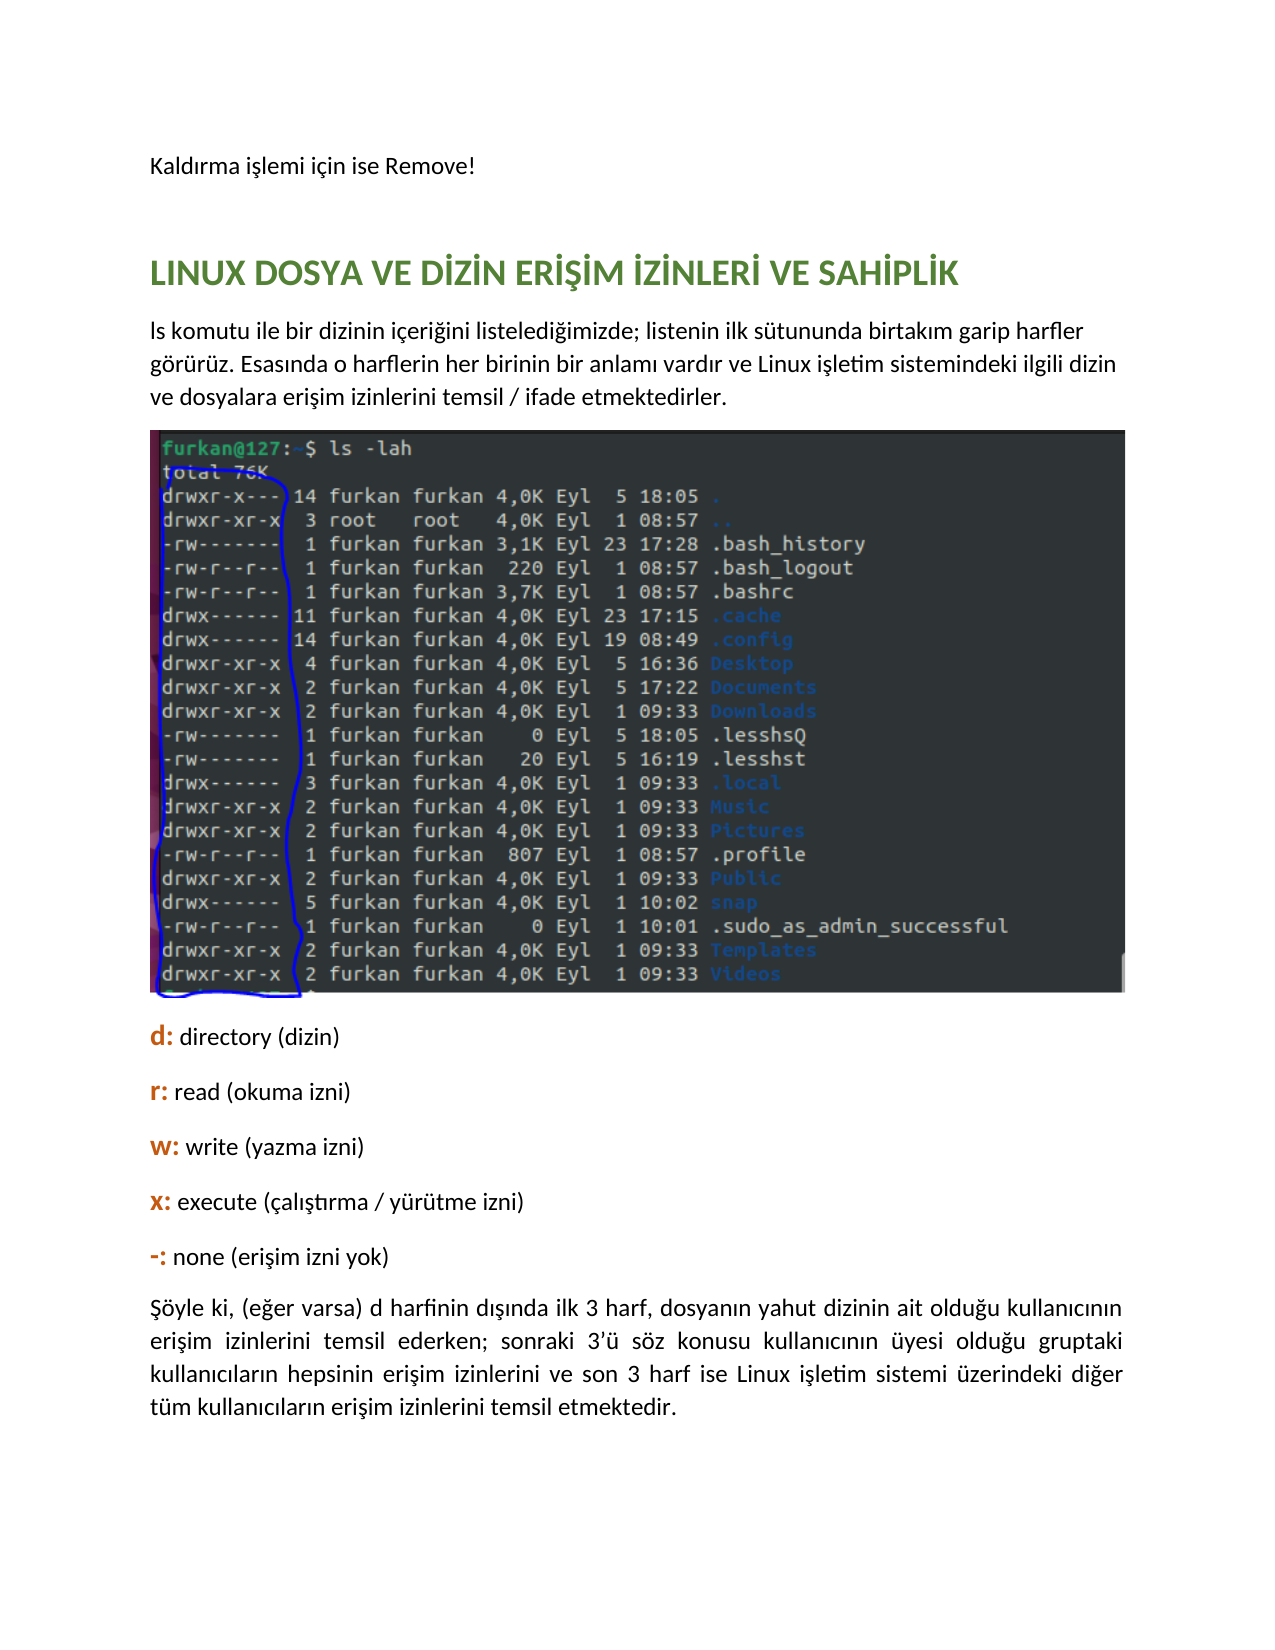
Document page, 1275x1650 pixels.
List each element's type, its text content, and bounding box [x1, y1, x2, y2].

text -: none (erişim izni yok) [150, 1237, 1125, 1273]
text w: write (yazma izni) [150, 1127, 1125, 1162]
text x: execute (çalıştırma / yürütme izni) [150, 1182, 1125, 1217]
text d: directory (dizin) [150, 1017, 1125, 1052]
text r: read (okuma izni) [150, 1072, 1125, 1107]
text Kaldırma işlemi için ise Remove! [150, 150, 1125, 181]
picture [150, 430, 1125, 998]
text Şöyle ki, (eğer varsa) d harfinin dışında ilk 3 harf, dosyanın yahut dizinin ait olduğu kullanıcının erişim izinlerini temsil ederken; sonraki 3’ü söz konusu kullanıcının üyesi olduğu gruptaki kullanıcıların hepsinin erişim izinlerini ve son 3 harf ise Linux işletim sistemi üzerindeki diğer tüm kullanıcıların erişim izinlerini temsil etmektedir. [150, 1292, 1125, 1421]
text ls komutu ile bir dizinin içeriğini listelediğimizde; listenin ilk sütununda birtakım garip harfler görürüz. Esasında o harflerin her birinin bir anlamı vardır ve Linux işletim sistemindeki ilgili dizin ve dosyalara erişim izinlerini temsil / ifade etmektedirler. [150, 315, 1125, 412]
text LINUX DOSYA VE DİZİN ERİŞİM İZİNLERİ VE SAHİPLİK [150, 249, 1125, 295]
